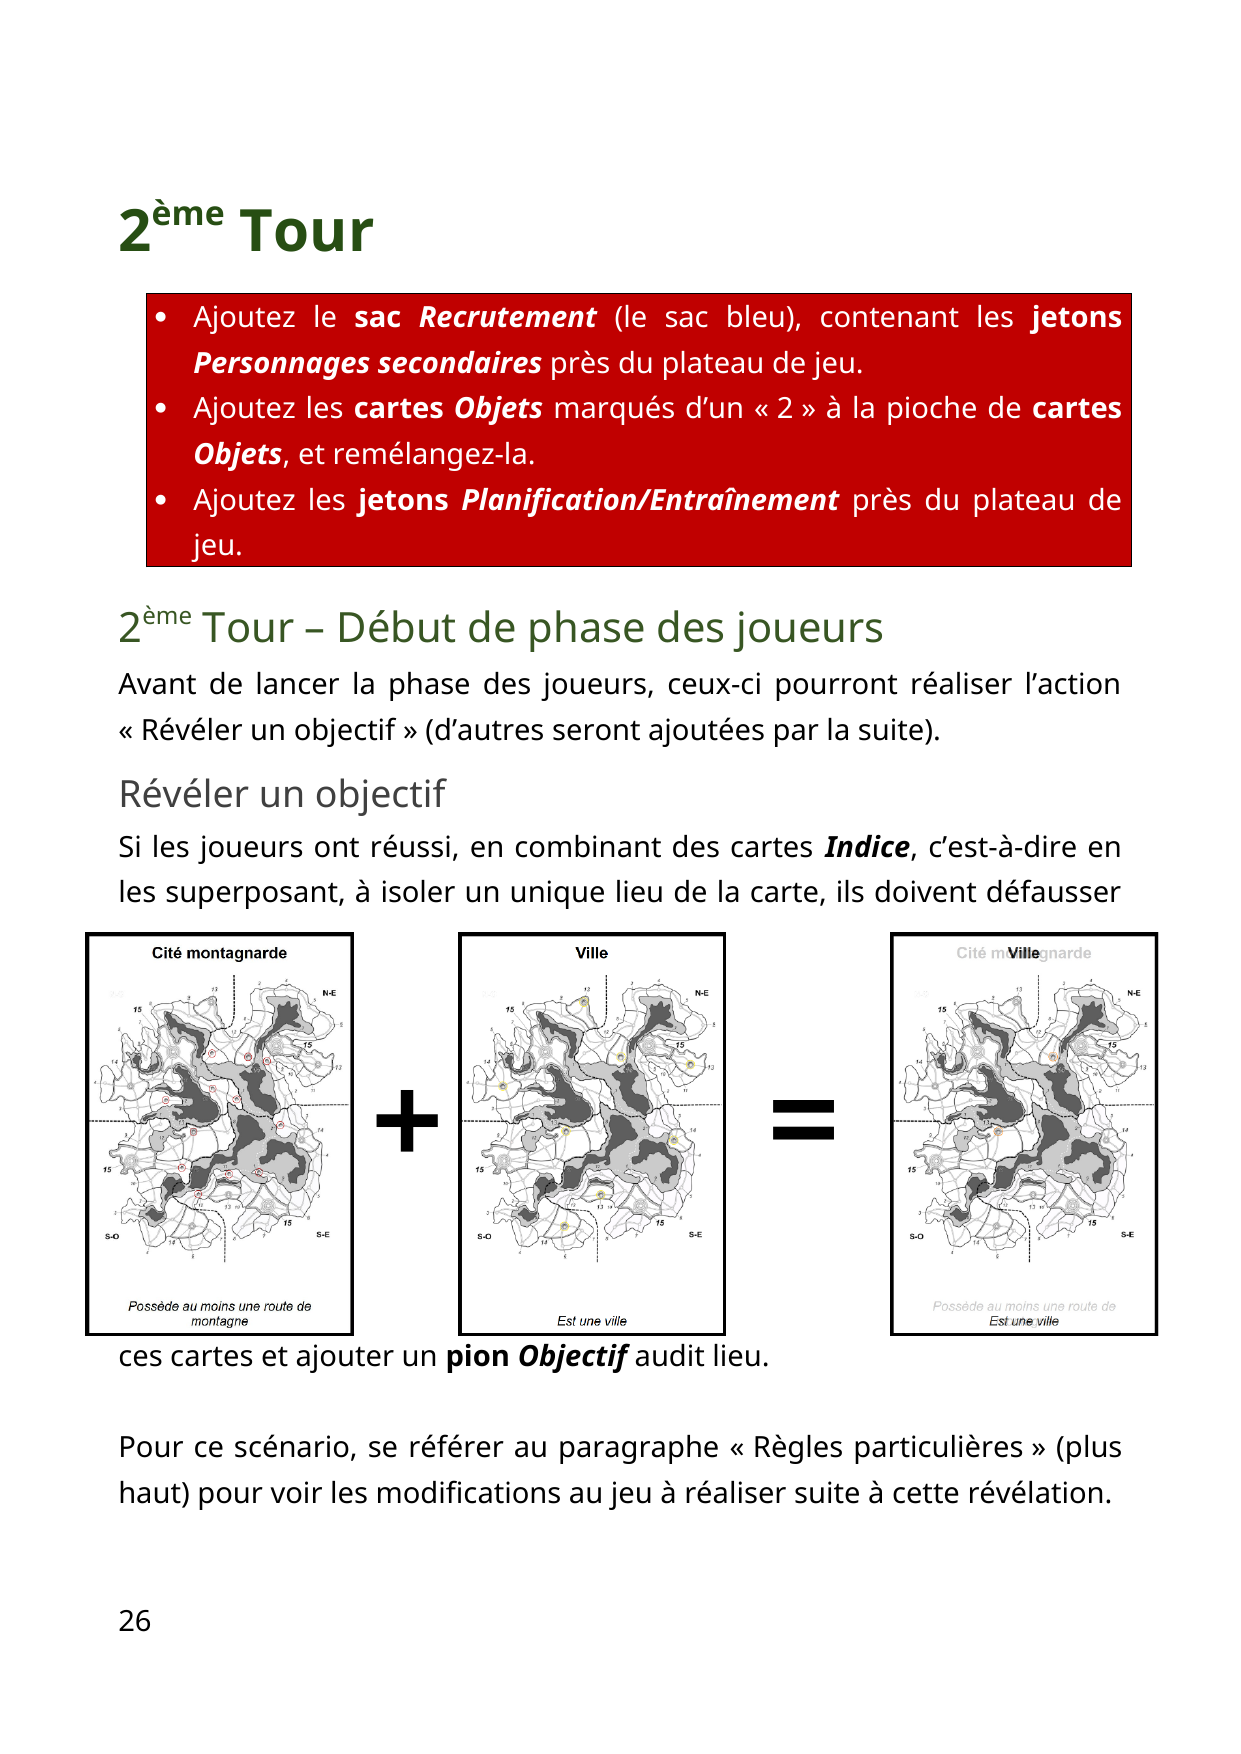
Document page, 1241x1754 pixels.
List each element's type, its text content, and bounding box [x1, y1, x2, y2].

subtitle 2ème Tour – Début de phase des joueurs [118, 598, 1122, 655]
text Avant de lancer la phase des joueurs, ceux-ci pourront réaliser l’action « Révéler un objectif » (d’autres seront ajoutées par la suite). [118, 663, 1122, 749]
list Ajoutez les cartes Objets marqués d’un « 2 » à la pioche de cartes Objets, et remélangez-la. [147, 384, 1131, 473]
text Si les joueurs ont réussi, en combinant des cartes Indice, c’est-à-dire en les superposant, à isoler un unique lieu de la carte, ils doivent défausser ces cartes et ajouter un pion Objectif audit lieu. [118, 826, 1122, 932]
text Pour ce scénario, se référer au paragraphe « Règles particulières » (plus haut) pour voir les modifications au jeu à réaliser suite à cette révélation. [118, 1427, 1122, 1512]
picture [85, 932, 1159, 1336]
subtitle 2ème Tour [118, 189, 1122, 269]
text Si les joueurs ont réussi, en combinant des cartes Indice, c’est-à-dire en les superposant, à isoler un unique lieu de la carte, ils doivent défausser ces cartes et ajouter un pion Objectif audit lieu. [118, 1336, 1122, 1375]
subtitle Révéler un objectif [118, 767, 1122, 818]
list Ajoutez les jetons Planification/Entraînement près du plateau de jeu. [147, 476, 1131, 566]
list Ajoutez le sac Recrutement (le sac bleu), contenant les jetons Personnages secondaires près du plateau de jeu. [147, 294, 1131, 382]
